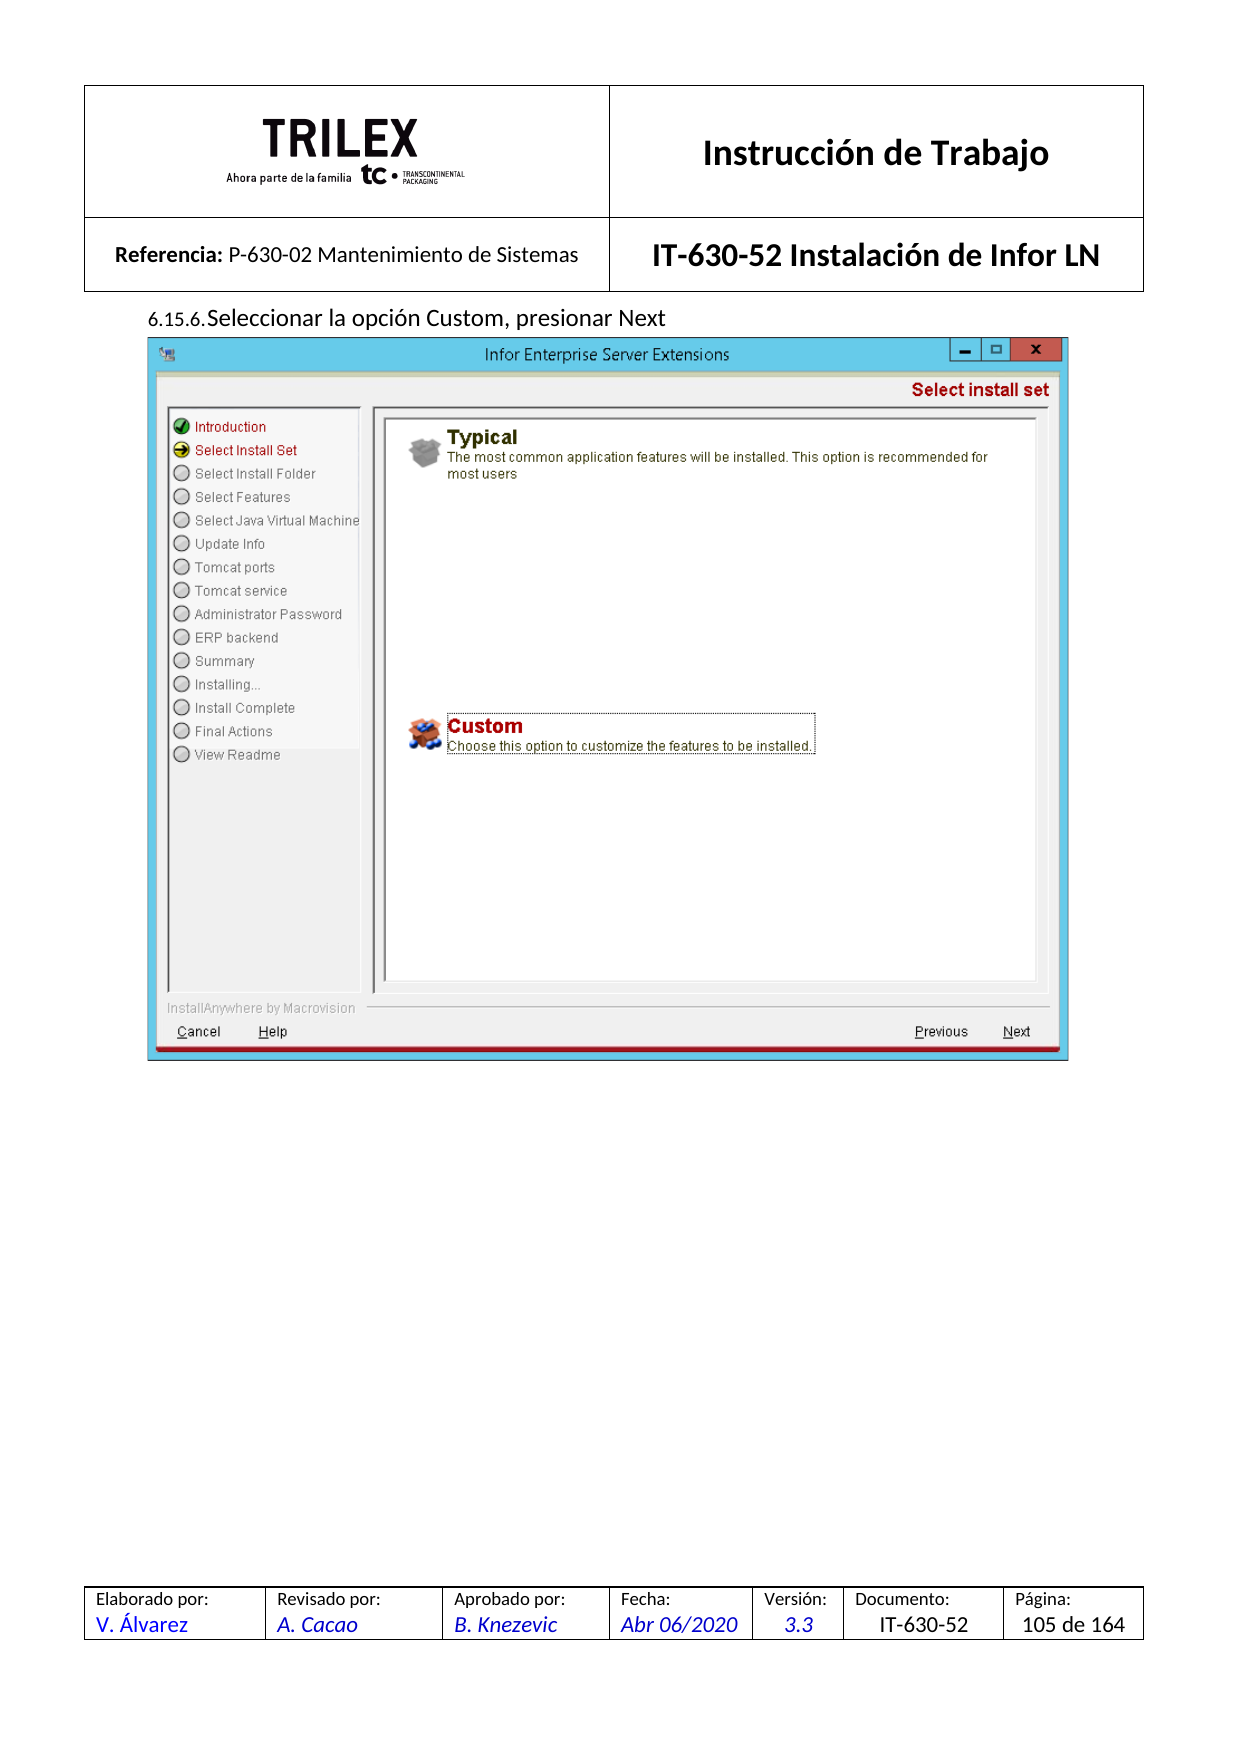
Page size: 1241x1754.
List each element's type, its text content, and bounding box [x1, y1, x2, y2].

picture [147, 337, 1069, 1061]
list Seleccionar la opción Custom, presionar Next [148, 302, 1166, 333]
picture [207, 93, 487, 210]
